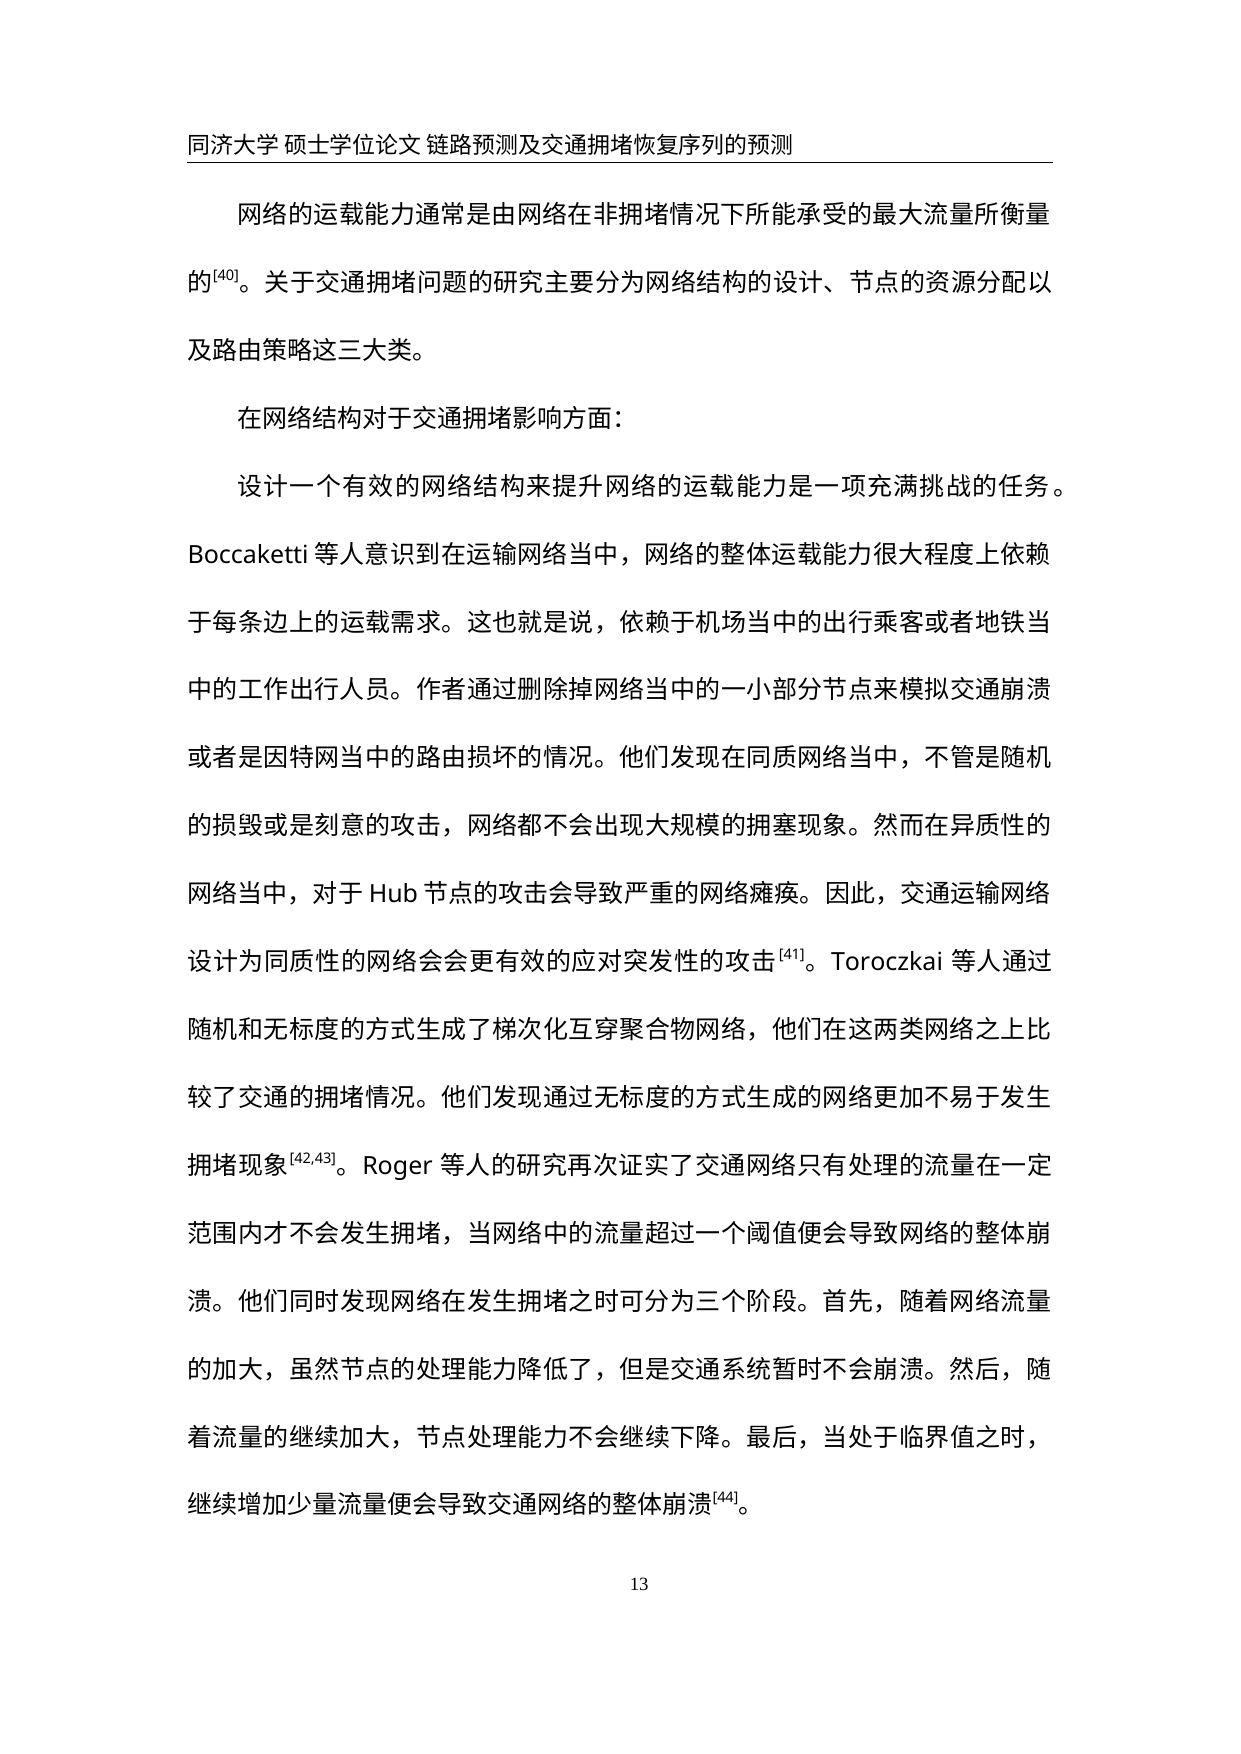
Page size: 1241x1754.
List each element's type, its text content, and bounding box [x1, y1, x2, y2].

text 网络的运载能力通常是由网络在非拥堵情况下所能承受的最大流量所衡量的[40]。关于交通拥堵问题的研究主要分为网络结构的设计、节点的资源分配以及路由策略这三大类。 [187, 179, 1053, 382]
text 在网络结构对于交通拥堵影响方面： [187, 382, 1053, 450]
text 设计一个有效的网络结构来提升网络的运载能力是一项充满挑战的任务。Boccaketti等人意识到在运输网络当中，网络的整体运载能力很大程度上依赖于每条边上的运载需求。这也就是说，依赖于机场当中的出行乘客或者地铁当中的工作出行人员。作者通过删除掉网络当中的一小部分节点来模拟交通崩溃或者是因特网当中的路由损坏的情况。他们发现在同质网络当中，不管是随机的损毁或是刻意的攻击，网络都不会出现大规模的拥塞现象。然而在异质性的网络当中，对于Hub节点的攻击会导致严重的网络瘫痪。因此，交通运输网络设计为同质性的网络会会更有效的应对突发性的攻击[41]。Toroczkai 等人通过随机和无标度的方式生成了梯次化互穿聚合物网络，他们在这两类网络之上比较了交通的拥堵情况。他们发现通过无标度的方式生成的网络更加不易于发生拥堵现象[42,43]。Roger 等人的研究再次证实了交通网络只有处理的流量在一定范围内才不会发生拥堵，当网络中的流量超过一个阈值便会导致网络的整体崩溃。他们同时发现网络在发生拥堵之时可分为三个阶段。首先，随着网络流量的加大，虽然节点的处理能力降低了，但是交通系统暂时不会崩溃。然后，随着流量的继续加大，节点处理能力不会继续下降。最后，当处于临界值之时，继续增加少量流量便会导致交通网络的整体崩溃[44]。 [187, 450, 1053, 1537]
